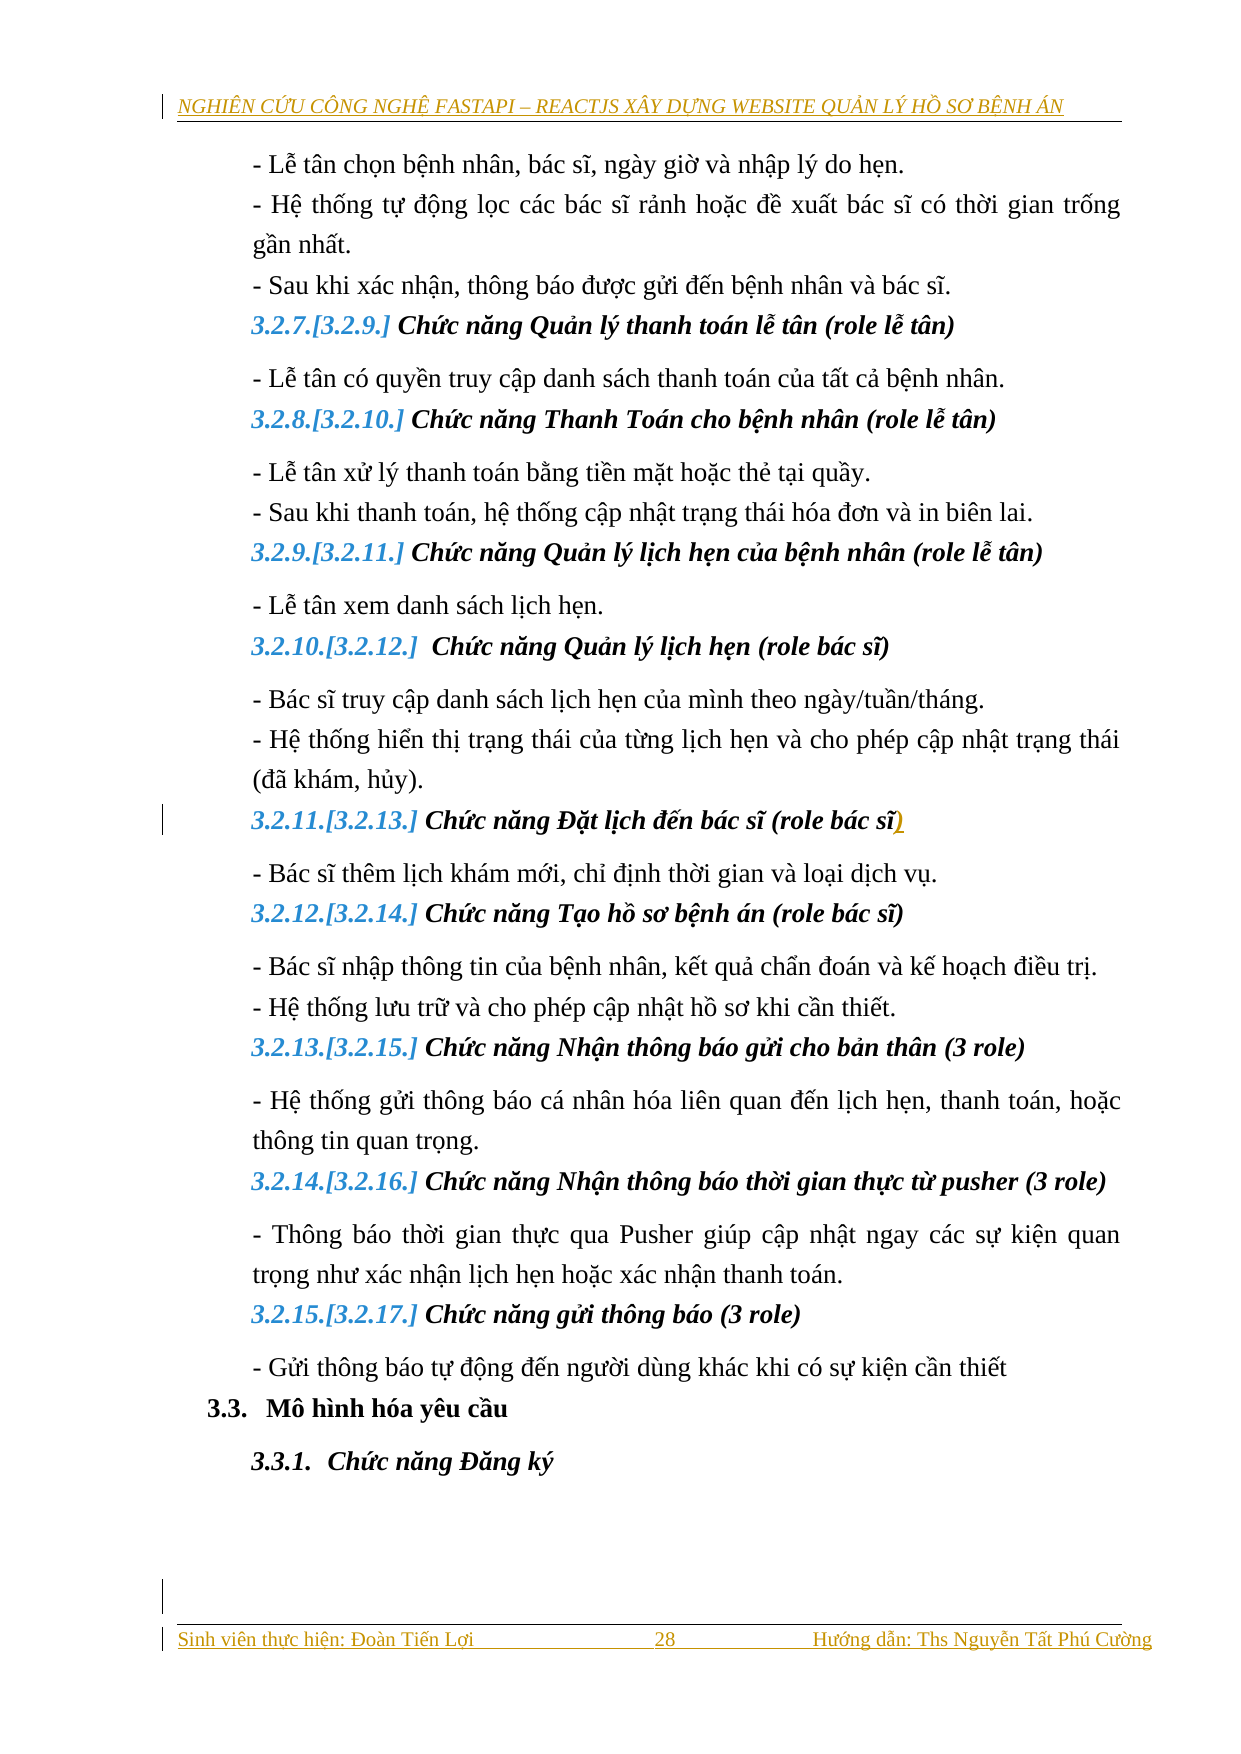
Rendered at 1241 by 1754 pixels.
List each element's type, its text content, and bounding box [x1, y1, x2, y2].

list - Bác sĩ nhập thông tin của bệnh nhân, kết quả chẩn đoán và kế hoạch điều trị. [252, 950, 1122, 981]
list Chức năng Tạo hồ sơ bệnh án (role bác sĩ) [251, 897, 1122, 928]
list Chức năng Quản lý lịch hẹn (role bác sĩ) [251, 630, 1122, 661]
list - Sau khi xác nhận, thông báo được gửi đến bệnh nhân và bác sĩ. [252, 269, 1122, 300]
list Chức năng gửi thông báo (3 role) [251, 1298, 1122, 1330]
list Chức năng Quản lý thanh toán lễ tân (role lễ tân) [251, 309, 1122, 341]
list - Thông báo thời gian thực qua Pusher giúp cập nhật ngay các sự kiện quan trọng như xác nhận lịch hẹn hoặc xác nhận thanh toán. [252, 1218, 1122, 1289]
list - Hệ thống tự động lọc các bác sĩ rảnh hoặc đề xuất bác sĩ có thời gian trống gần nhất. [252, 188, 1122, 260]
list - Bác sĩ thêm lịch khám mới, chỉ định thời gian và loại dịch vụ. [252, 857, 1122, 888]
list Chức năng Quản lý lịch hẹn của bệnh nhân (role lễ tân) [251, 536, 1122, 568]
list - Hệ thống lưu trữ và cho phép cập nhật hồ sơ khi cần thiết. [252, 991, 1122, 1022]
list - Lễ tân xem danh sách lịch hẹn. [252, 589, 1122, 621]
list - Gửi thông báo tự động đến người dùng khác khi có sự kiện cần thiết [252, 1351, 1122, 1383]
list Chức năng Nhận thông báo thời gian thực từ pusher (3 role) [251, 1165, 1122, 1196]
list - Lễ tân có quyền truy cập danh sách thanh toán của tất cả bệnh nhân. [252, 362, 1122, 393]
list - Hệ thống gửi thông báo cá nhân hóa liên quan đến lịch hẹn, thanh toán, hoặc thông tin quan trọng. [252, 1084, 1122, 1156]
list Chức năng Đặt lịch đến bác sĩ (role bác sĩ [251, 804, 1122, 835]
list Chức năng Đăng ký [251, 1445, 1122, 1476]
list - Sau khi thanh toán, hệ thống cập nhật trạng thái hóa đơn và in biên lai. [252, 496, 1122, 527]
list - Lễ tân chọn bệnh nhân, bác sĩ, ngày giờ và nhập lý do hẹn. [252, 148, 1122, 179]
list - Bác sĩ truy cập danh sách lịch hẹn của mình theo ngày/tuần/tháng. [252, 683, 1122, 714]
list Mô hình hóa yêu cầu [207, 1392, 1122, 1423]
list Chức năng Nhận thông báo gửi cho bản thân (3 role) [251, 1031, 1122, 1062]
list - Lễ tân xử lý thanh toán bằng tiền mặt hoặc thẻ tại quầy. [252, 456, 1122, 487]
list - Hệ thống hiển thị trạng thái của từng lịch hẹn và cho phép cập nhật trạng thái (đã khám, hủy). [252, 723, 1122, 795]
list Chức năng Thanh Toán cho bệnh nhân (role lễ tân) [251, 403, 1122, 434]
